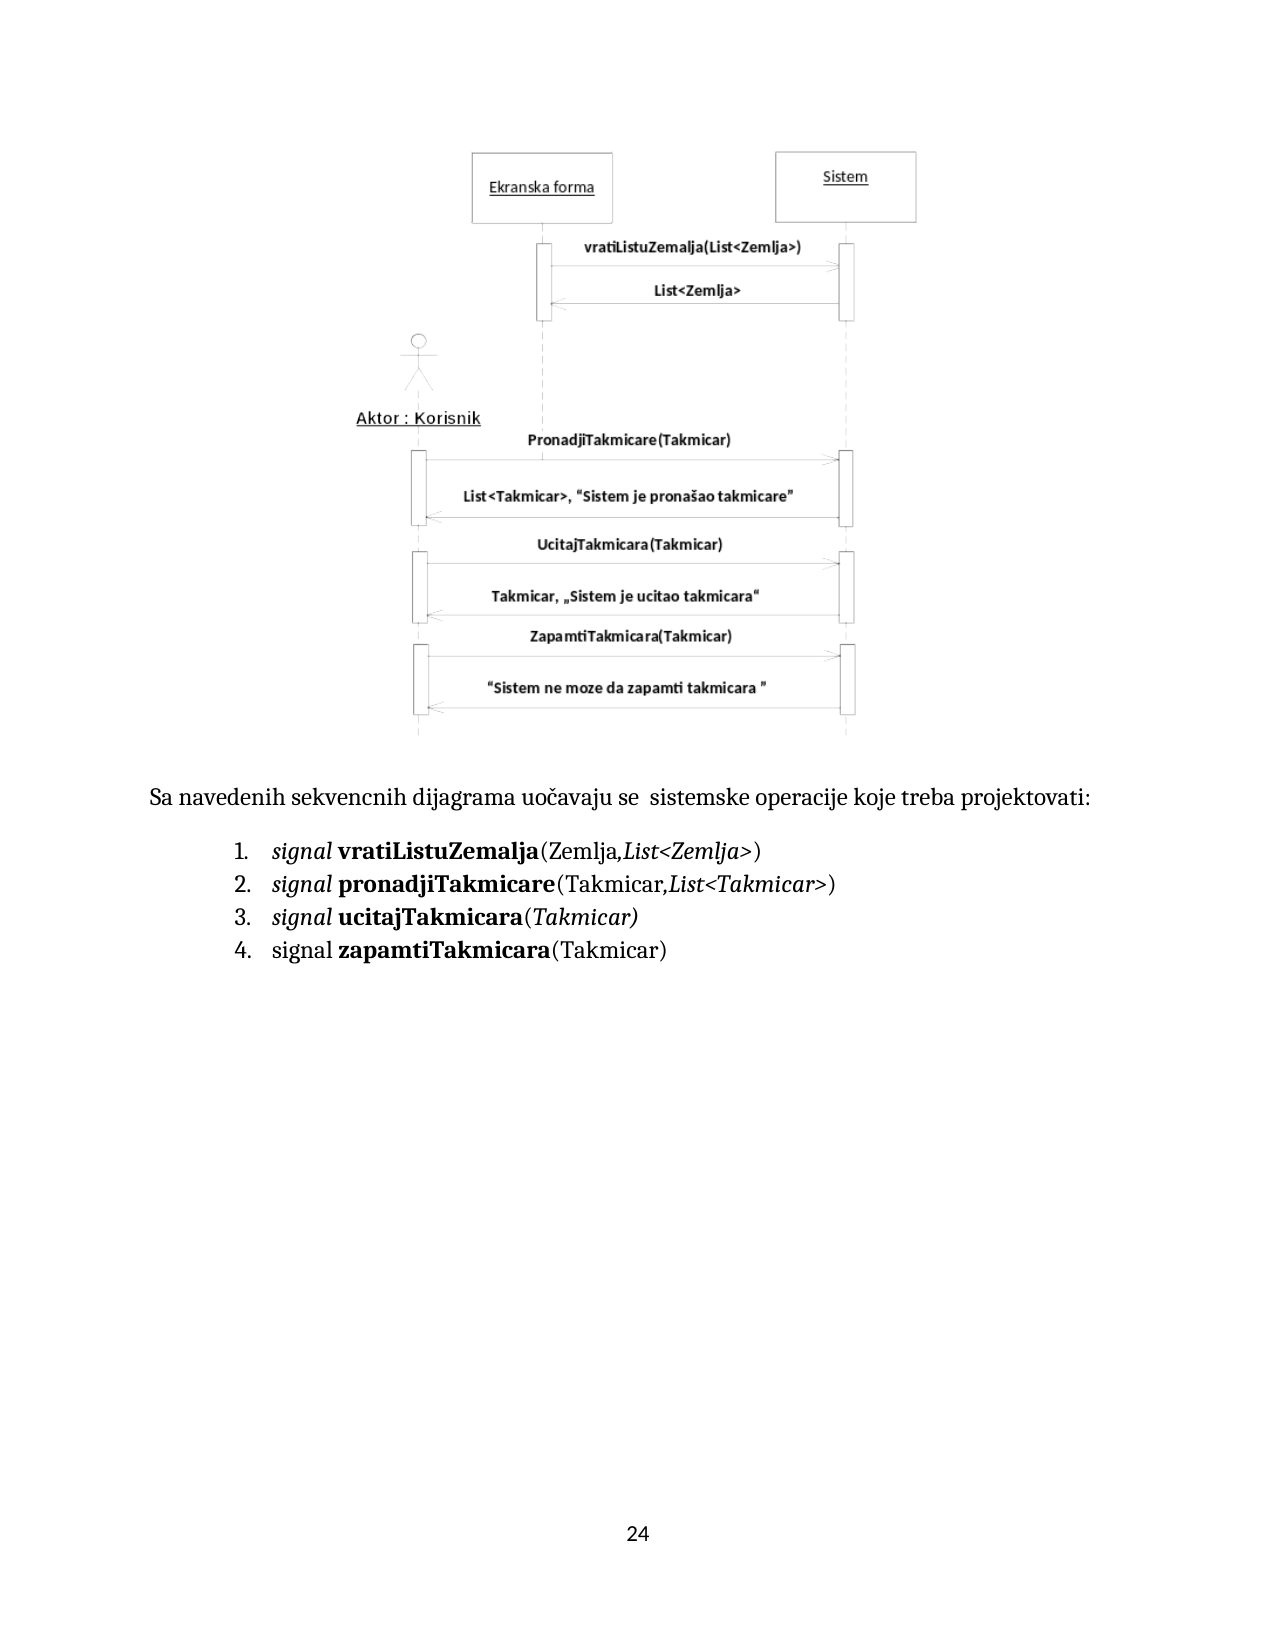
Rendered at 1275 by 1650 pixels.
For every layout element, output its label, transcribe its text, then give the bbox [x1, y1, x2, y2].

list signal zapamtiTakmicara(Takmicar) [234, 936, 1125, 965]
list signal pronadjiTakmicare(Takmicar,List<Takmicar>) [234, 870, 1125, 899]
list signal vratiListuZemalja(Zemlja,List<Zemlja>) [234, 837, 1125, 866]
list signal ucitajTakmicara(Takmicar) [234, 903, 1125, 932]
text Sa navedenih sekvencnih dijagrama uočavaju se sistemske operacije koje treba projektovati: [150, 783, 1125, 812]
